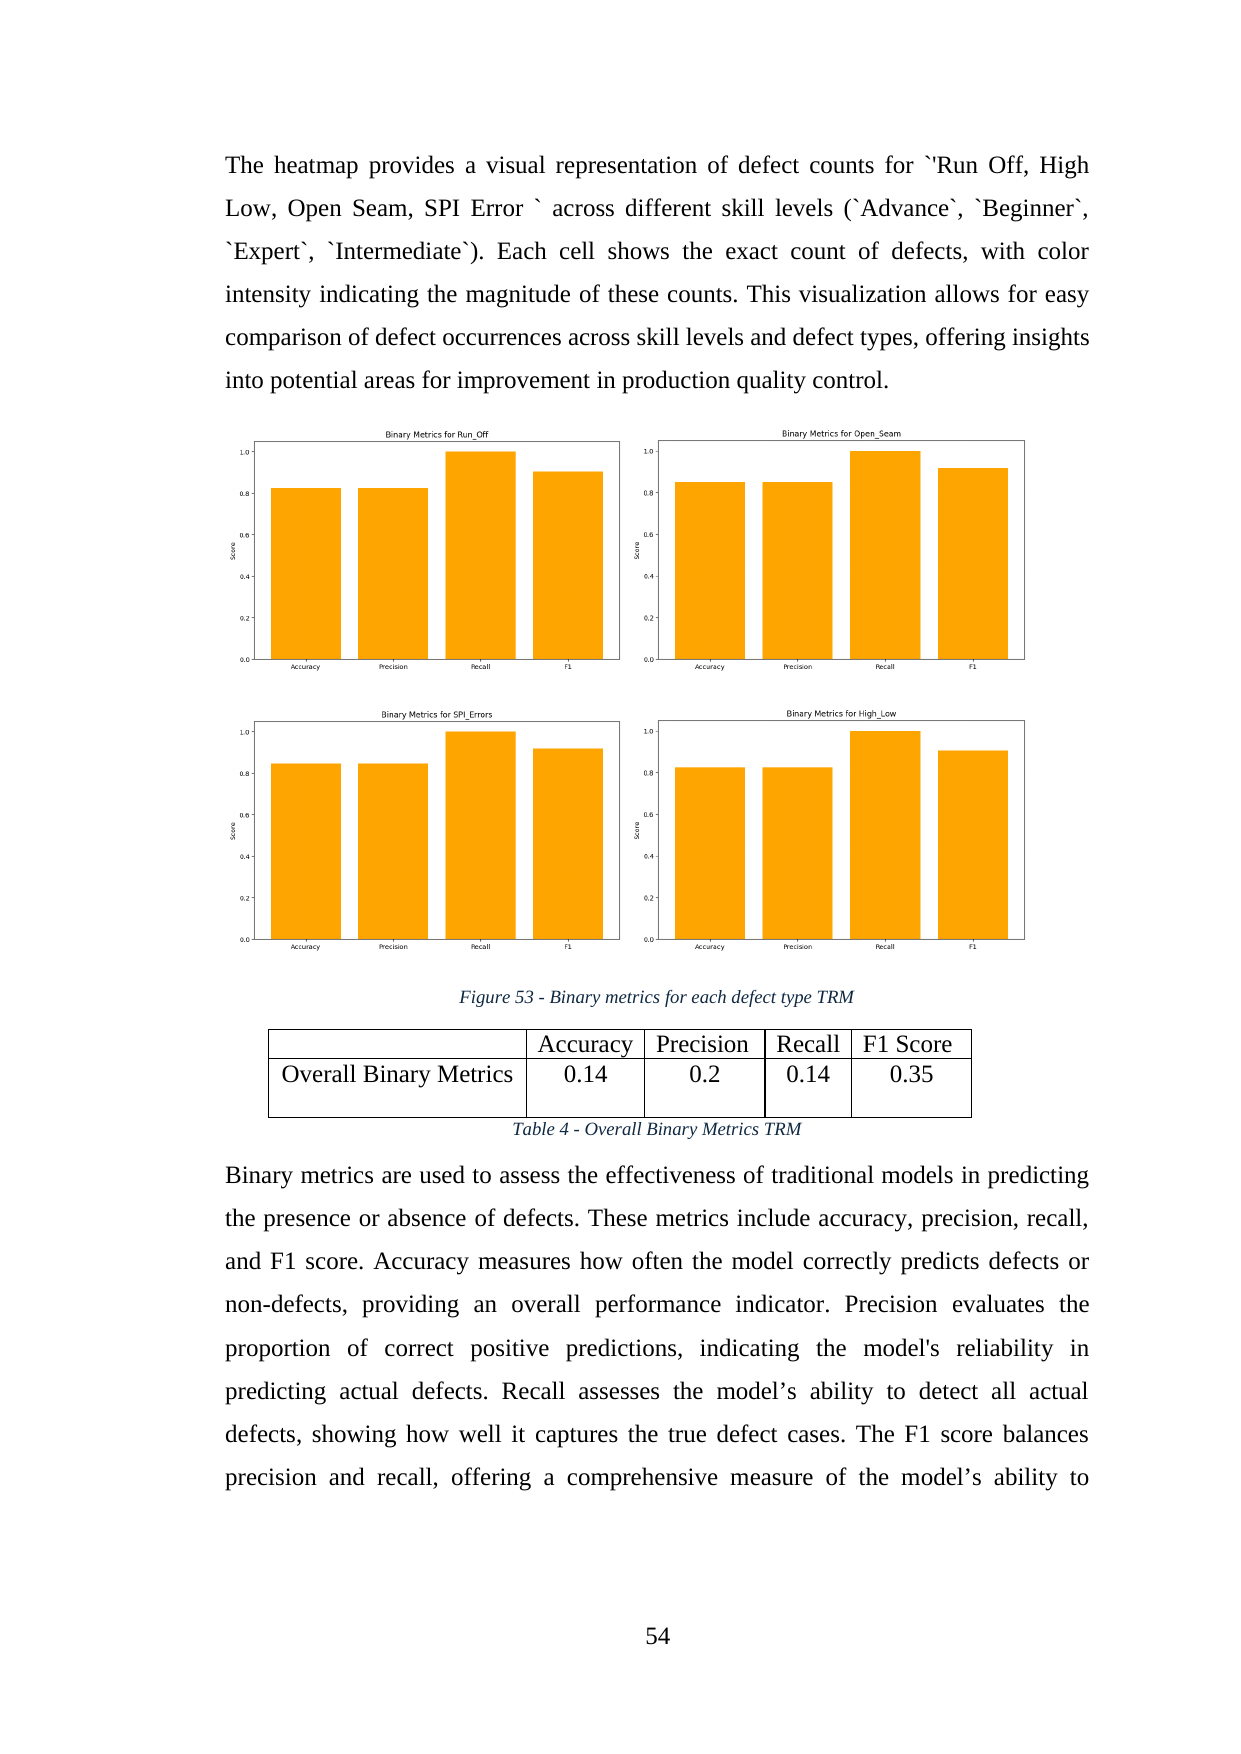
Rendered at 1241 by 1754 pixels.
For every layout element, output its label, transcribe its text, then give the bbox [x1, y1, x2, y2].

picture [225, 426, 624, 675]
table_header Precision [645, 1030, 764, 1058]
text Figure 53 - Binary metrics for each defect type TRM [225, 986, 1090, 1008]
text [225, 1160, 1090, 1491]
table_header Recall [766, 1030, 851, 1058]
text Table 4 - Overall Binary Metrics TRM [225, 1118, 1090, 1139]
picture [629, 705, 1029, 955]
text The heatmap provides a visual representation of defect counts for `'Run Off, High Low, Open Seam, SPI Error ` across different skill levels (`Advance`, `Beginner`, `Expert`, `Intermediate`). Each cell shows the exact count of defects, with color intensity indicating the magnitude of these counts. This visualization allows for easy comparison of defect occurrences across skill levels and defect types, offering insights into potential areas for improvement in production quality control. [225, 150, 1090, 394]
table_cell Overall Binary Metrics [269, 1059, 526, 1117]
table_cell 0.2 [645, 1059, 764, 1117]
table_header F1 Score [852, 1030, 971, 1058]
table_cell 0.14 [766, 1059, 851, 1117]
table_header [269, 1030, 526, 1058]
table_header Accuracy [527, 1030, 644, 1058]
picture [629, 425, 1029, 675]
table_cell 0.35 [852, 1059, 971, 1117]
table_cell 0.14 [527, 1059, 644, 1117]
picture [225, 706, 624, 955]
